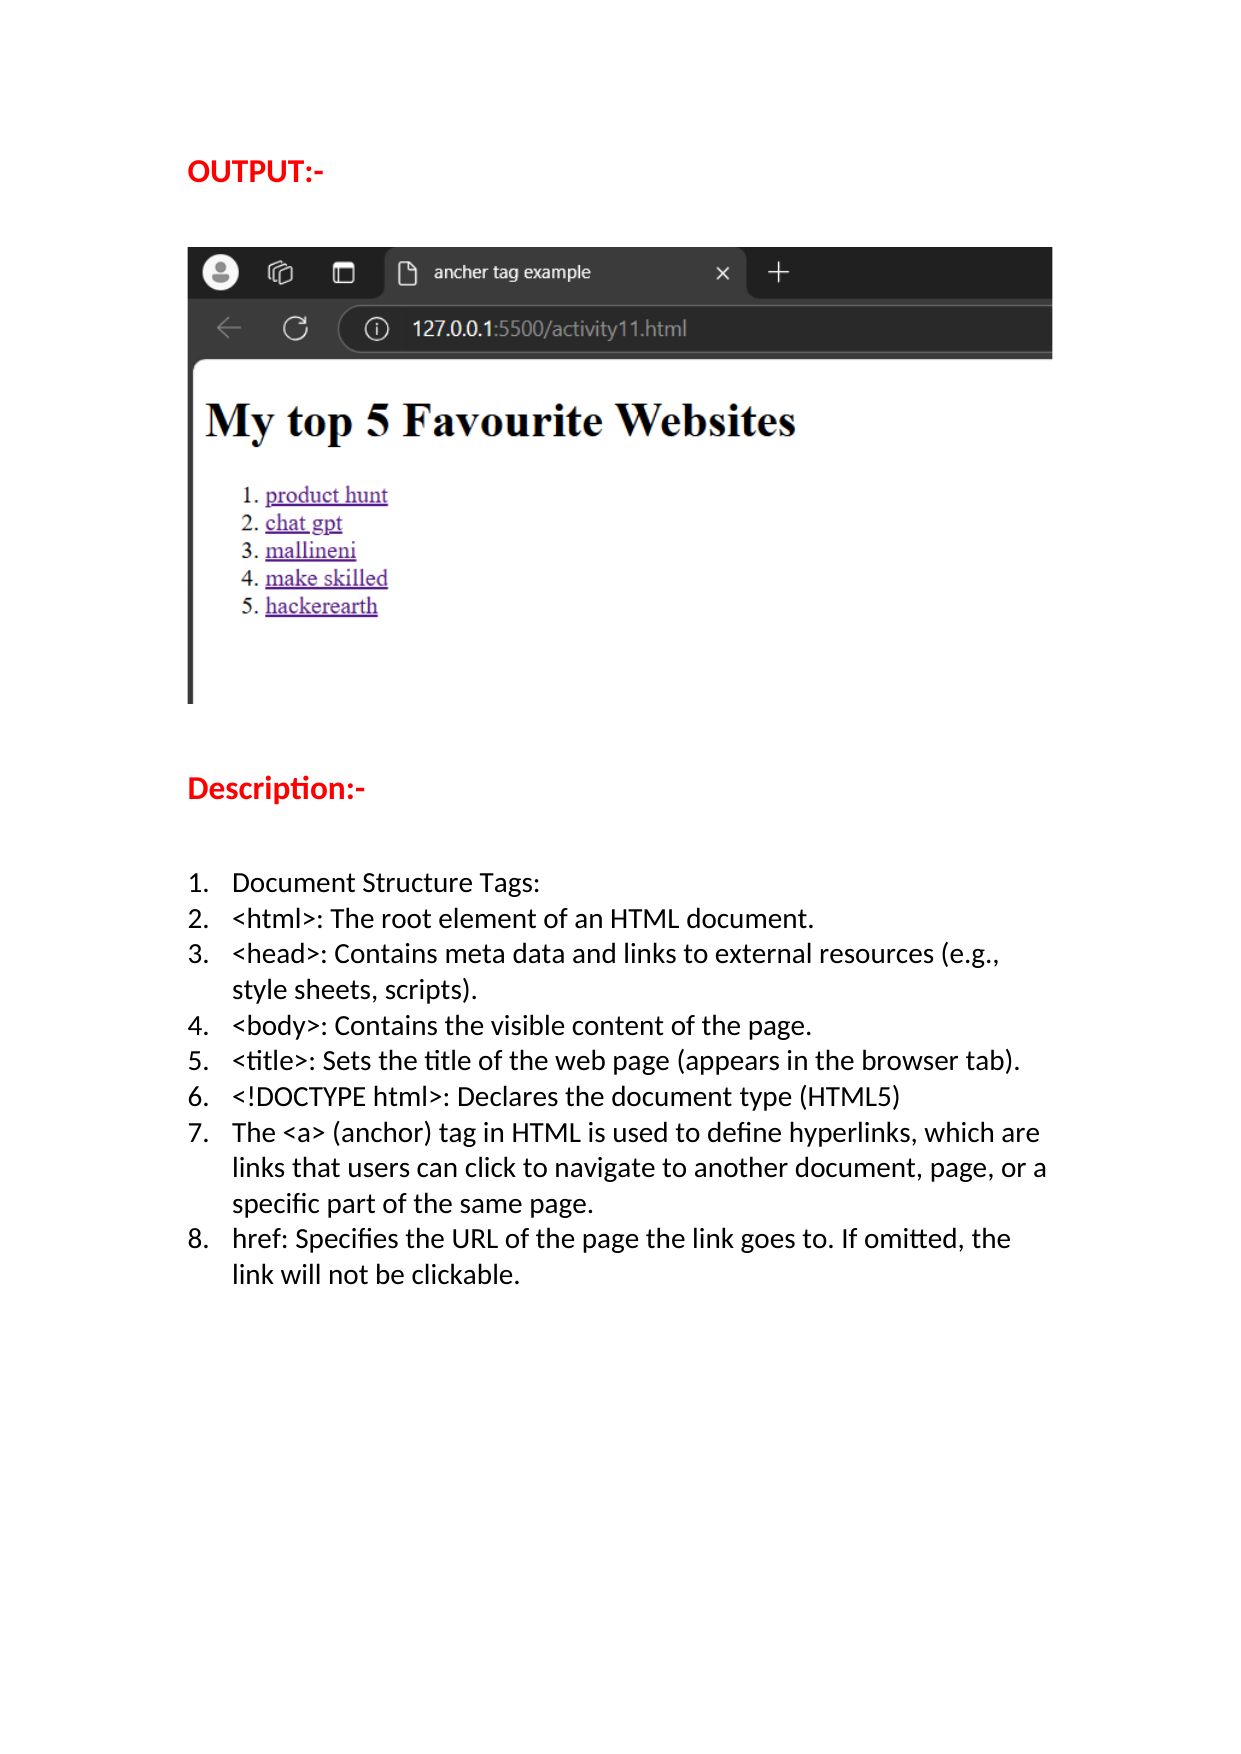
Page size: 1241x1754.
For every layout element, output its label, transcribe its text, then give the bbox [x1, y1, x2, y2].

list <html>: The root element of an HTML document. [187, 900, 1053, 936]
list href: Specifies the URL of the page the link goes to. If omitted, the link will not be clickable. [187, 1221, 1053, 1292]
list Document Structure Tags: [187, 864, 1053, 900]
list <title>: Sets the title of the web page (appears in the browser tab). [187, 1042, 1053, 1078]
subtitle Description:- [187, 767, 1053, 807]
list The <a> (anchor) tag in HTML is used to define hyperlinks, which are links that users can click to navigate to another document, page, or a specific part of the same page. [187, 1114, 1053, 1221]
list <head>: Contains meta data and links to external resources (e.g., style sheets, scripts). [187, 936, 1053, 1007]
list <body>: Contains the visible content of the page. [187, 1007, 1053, 1042]
list <!DOCTYPE html>: Declares the document type (HTML5) [187, 1078, 1053, 1114]
subtitle OUTPUT:- [187, 150, 1053, 191]
picture [187, 247, 1053, 704]
